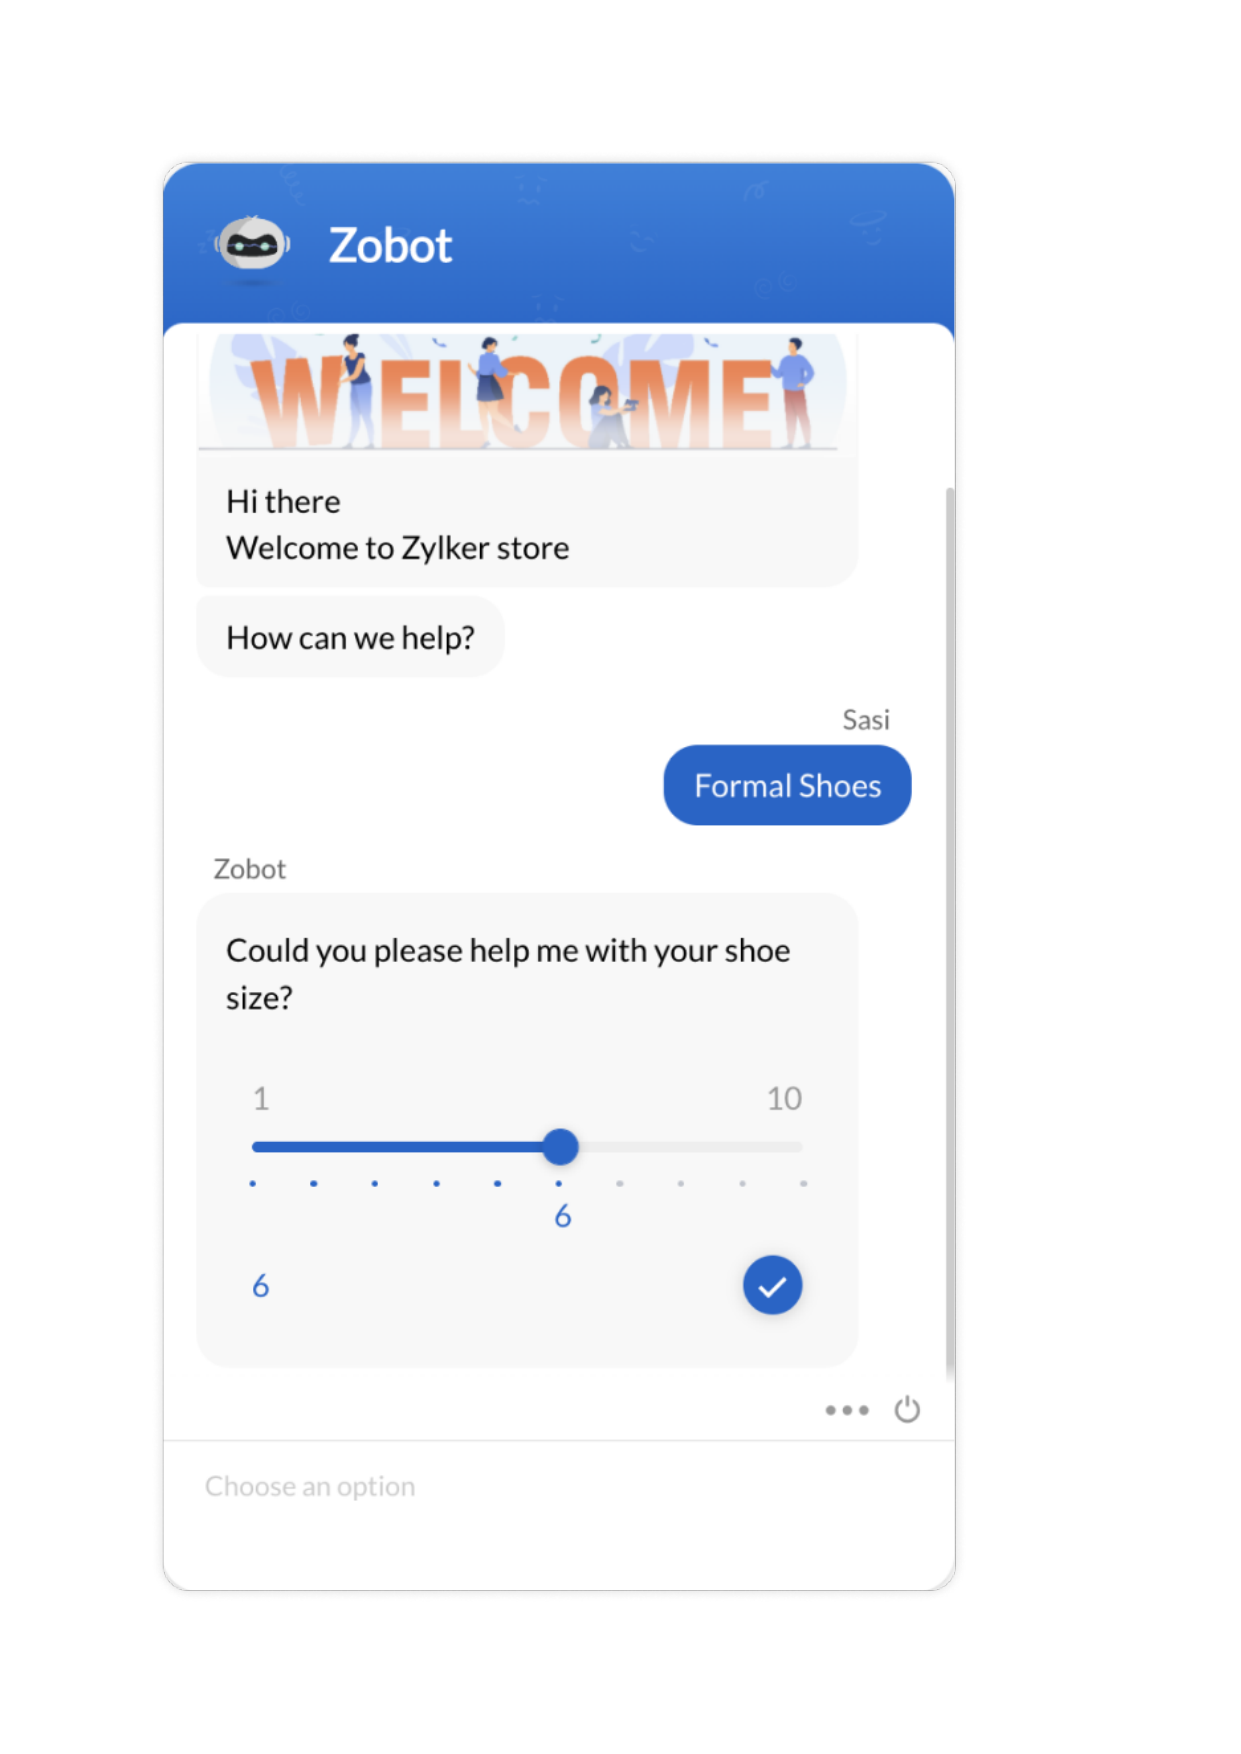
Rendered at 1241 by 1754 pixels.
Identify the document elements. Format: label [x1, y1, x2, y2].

picture [150, 150, 968, 1604]
